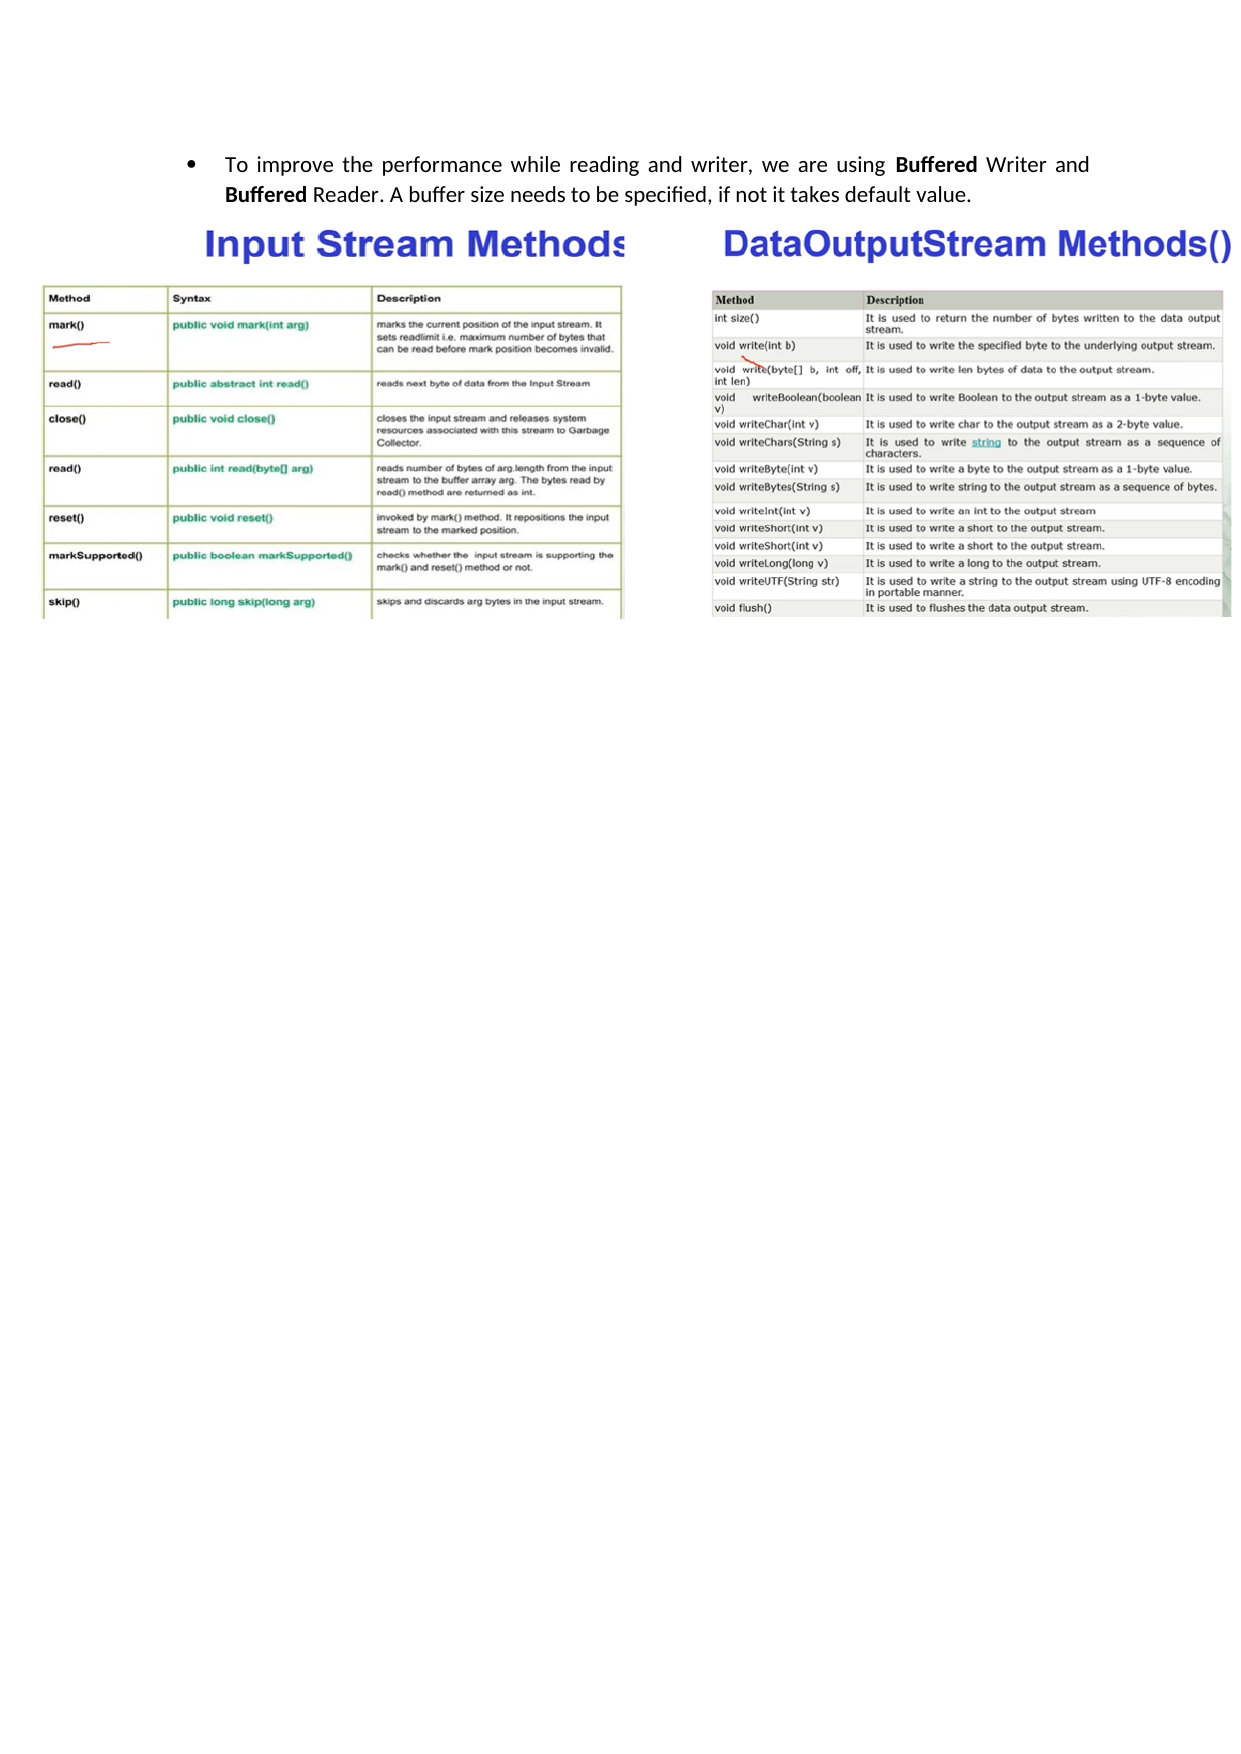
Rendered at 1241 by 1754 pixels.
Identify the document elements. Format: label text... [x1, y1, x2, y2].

list To improve the performance while reading and writer, we are using Buffered Writer and Buffered Reader. A buffer size needs to be specified, if not it takes default value. [187, 150, 1090, 208]
picture [27, 214, 624, 617]
picture [700, 215, 1231, 616]
